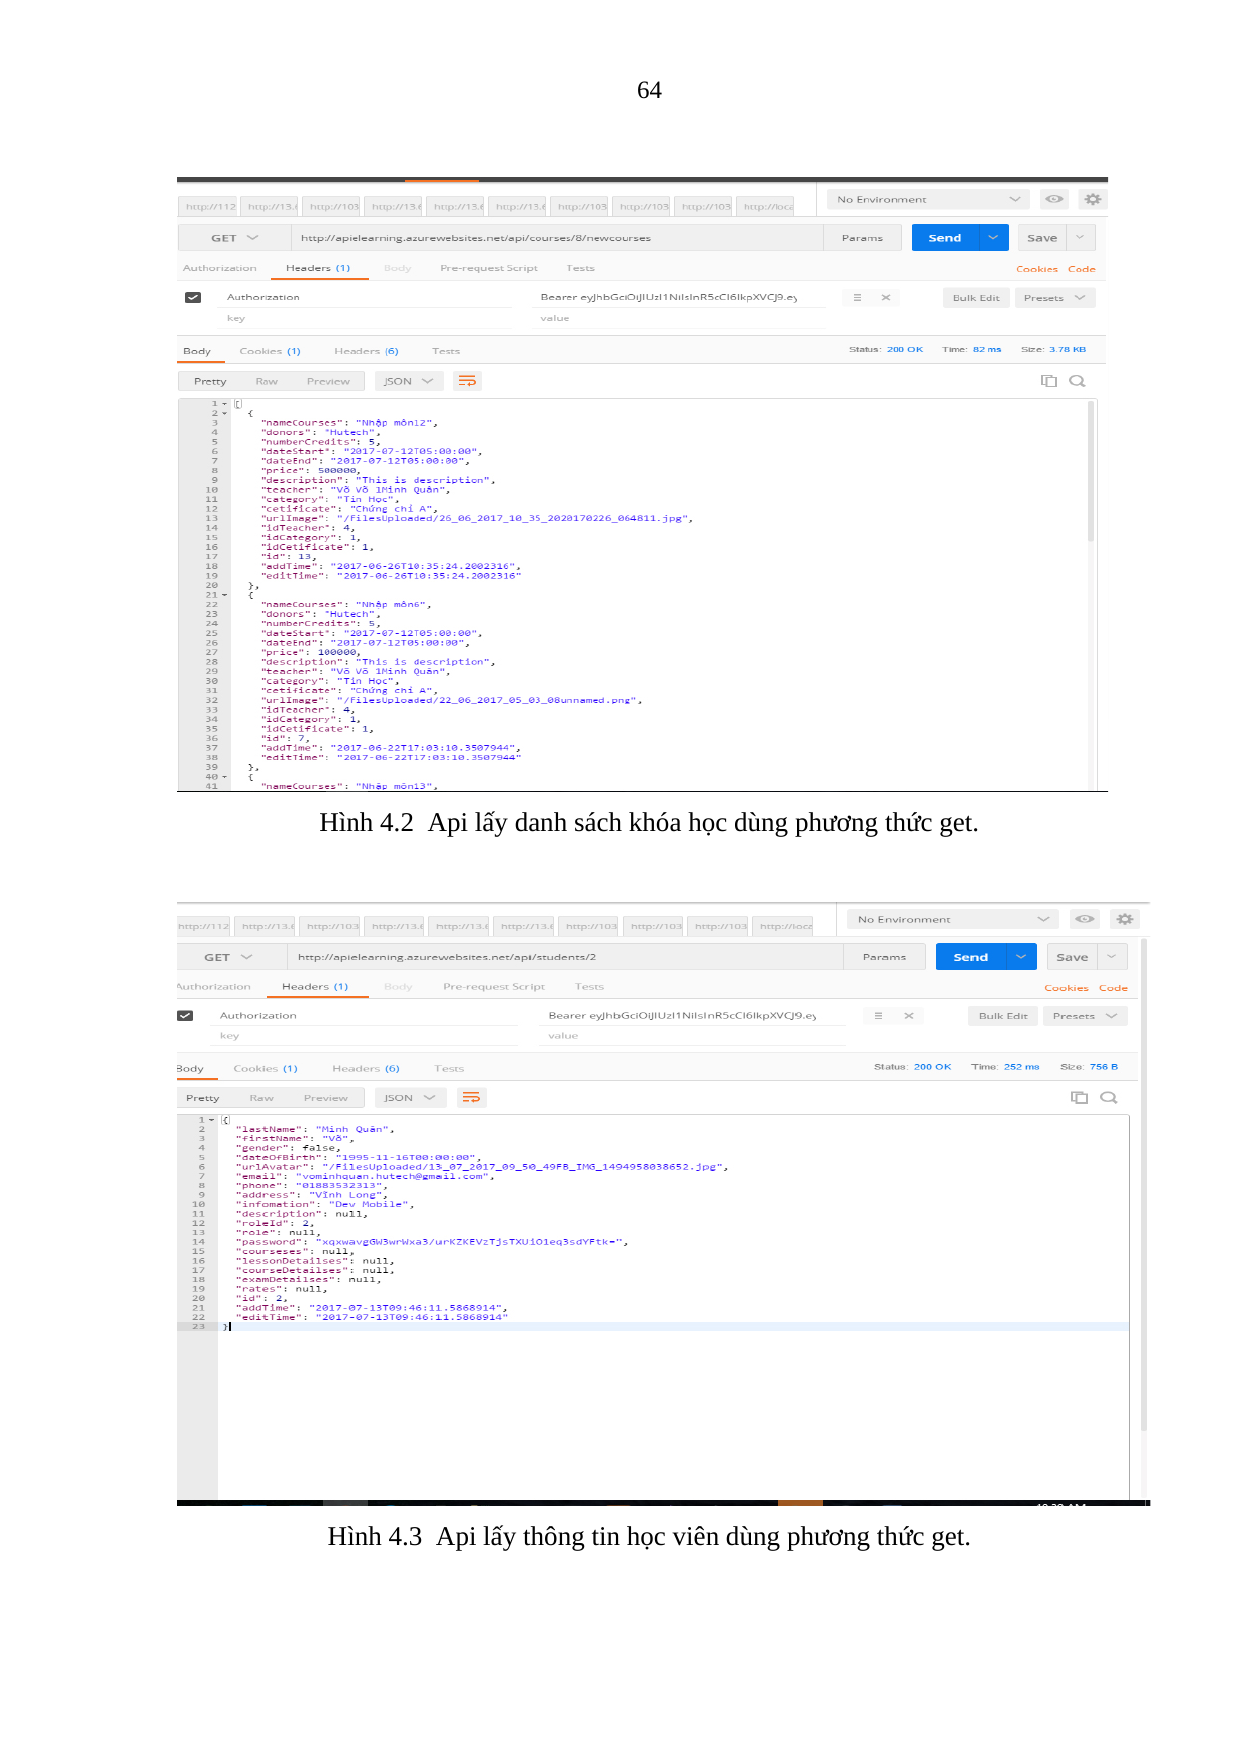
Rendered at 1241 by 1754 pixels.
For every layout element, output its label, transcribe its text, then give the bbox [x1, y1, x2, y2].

picture [177, 902, 1151, 1506]
list Hình 4.2 Api lấy danh sách khóa học dùng phương thức get. [177, 806, 1122, 837]
picture [177, 177, 1109, 792]
list Hình 4.3 Api lấy thông tin học viên dùng phương thức get. [177, 1520, 1122, 1551]
